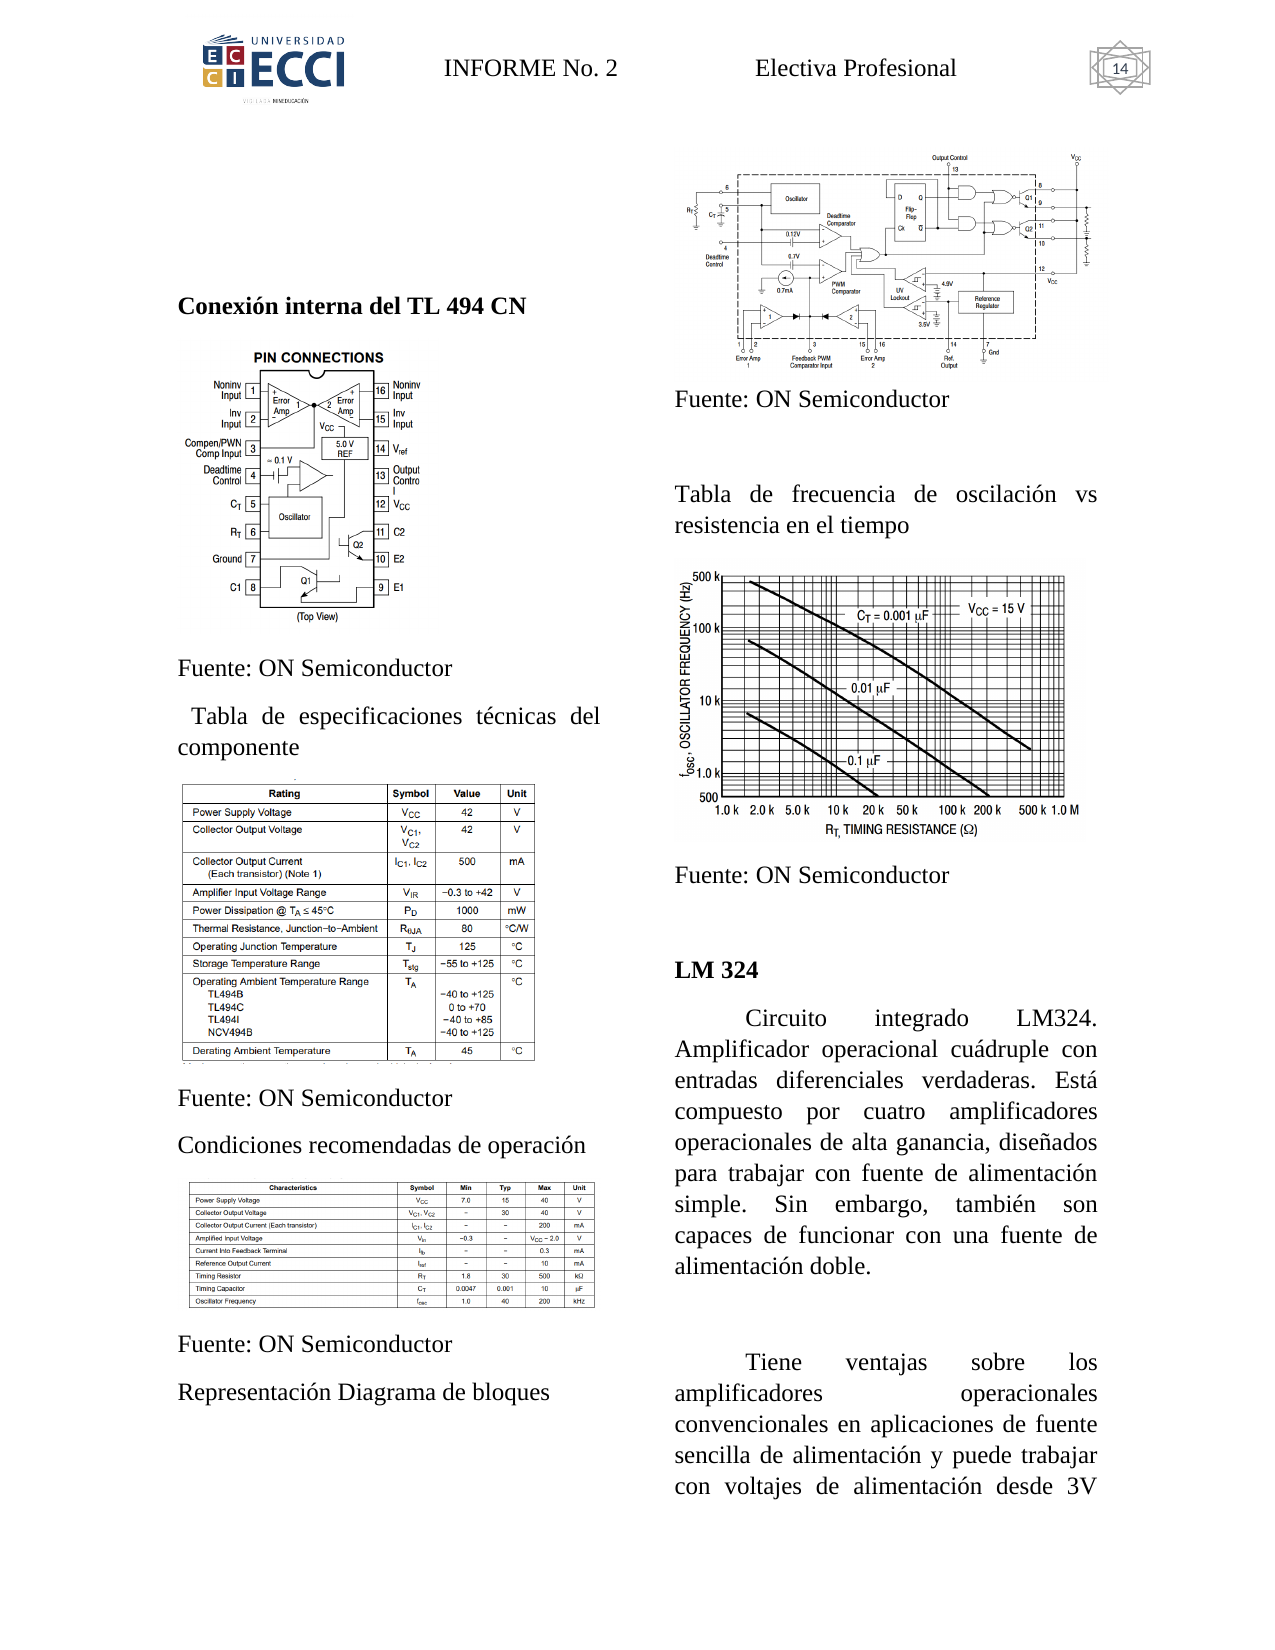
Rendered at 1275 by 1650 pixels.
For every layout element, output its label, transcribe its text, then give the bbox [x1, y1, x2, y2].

text LM 324 [674, 955, 1098, 984]
text Fuente: ON Semiconductor [674, 860, 1098, 889]
picture [184, 14, 354, 120]
text Representación Diagrama de bloques [177, 1377, 601, 1406]
picture [674, 558, 1086, 842]
text Tabla de especificaciones técnicas del componente [177, 701, 601, 761]
text Conexión interna del TL 494 CN [177, 291, 601, 320]
picture [177, 1178, 602, 1311]
text Fuente: ON Semiconductor [177, 1329, 601, 1358]
picture [177, 338, 439, 634]
text Fuente: ON Semiconductor [177, 653, 601, 682]
text Condiciones recomendadas de operación [177, 1131, 601, 1159]
picture [674, 147, 1109, 382]
text Tabla de frecuencia de oscilación vs resistencia en el tiempo [674, 479, 1098, 539]
text Fuente: ON Semiconductor [177, 1083, 601, 1112]
text Fuente: ON Semiconductor [674, 382, 1098, 413]
picture [177, 779, 541, 1064]
text Circuito integrado LM324. Amplificador operacional cuádruple con entradas diferenciales verdaderas. Está compuesto por cuatro amplificadores operacionales de alta ganancia, diseñados para trabajar con fuente de alimentación simple. Sin embargo, también son capaces de funcionar con una fuente de alimentación doble. [674, 1003, 1098, 1280]
